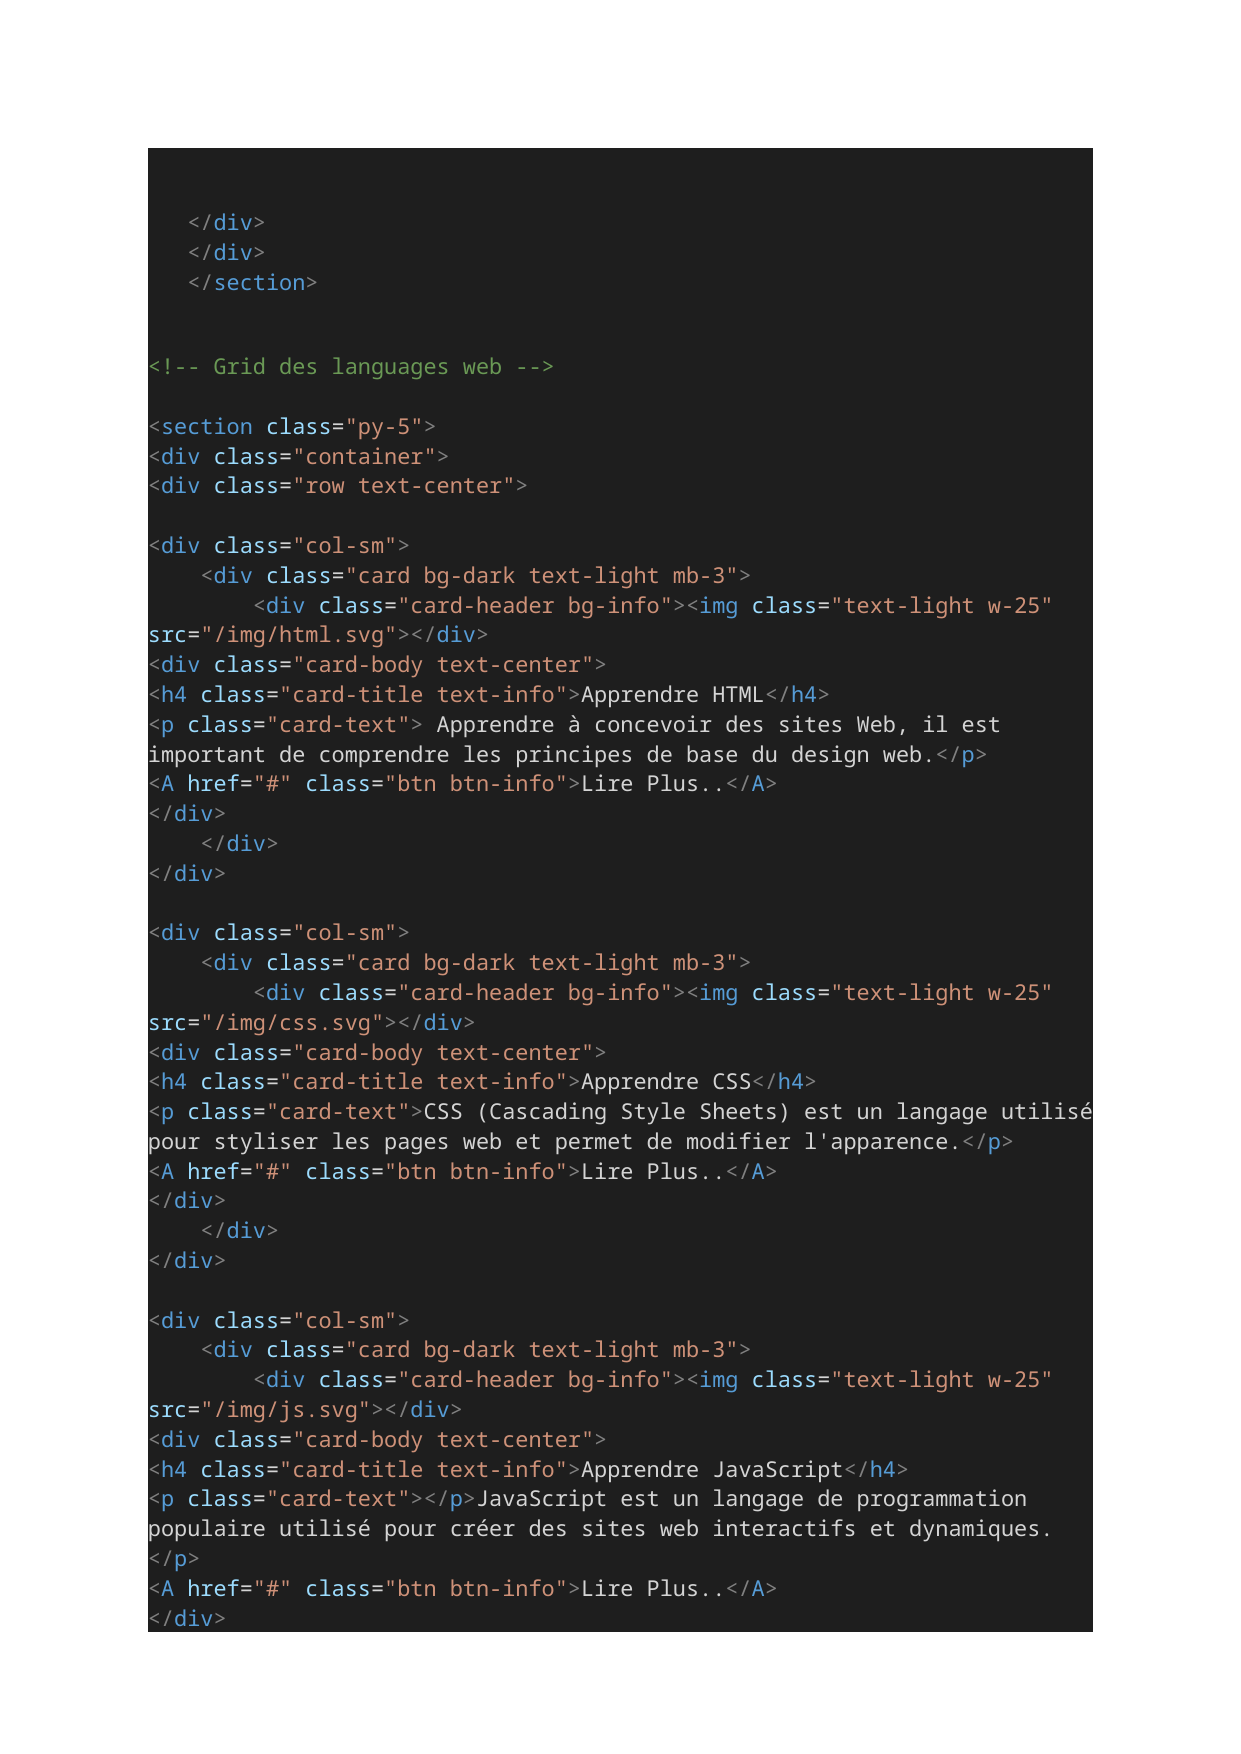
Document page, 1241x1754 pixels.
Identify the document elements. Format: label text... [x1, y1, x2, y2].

text <section class="py-5"> [148, 411, 1093, 441]
text <div class="card-body text-center"> [148, 649, 1093, 679]
text </div> [148, 1186, 1093, 1215]
text <h4 class="card-title text-info">Apprendre CSS</h4> [148, 1066, 1093, 1096]
text <div class="card bg-dark text-light mb-3"> [148, 1334, 1093, 1364]
text </div> [148, 798, 1093, 828]
text <p class="card-text">CSS (Cascading Style Sheets) est un langage utilisé pour styliser les pages web et permet de modifier l'apparence.</p> [148, 1096, 1093, 1156]
text </div> [148, 1603, 1093, 1632]
text </div> [148, 1215, 1093, 1245]
text </div> [148, 207, 1093, 237]
text </div> [148, 1245, 1093, 1275]
text <div class="col-sm"> [148, 1305, 1093, 1334]
text <h4 class="card-title text-info">Apprendre JavaScript</h4> [148, 1454, 1093, 1483]
text <A href="#" class="btn btn-info">Lire Plus..</A> [148, 768, 1093, 798]
text <div class="container"> [148, 441, 1093, 471]
text <A href="#" class="btn btn-info">Lire Plus..</A> [148, 1156, 1093, 1186]
text <div class="card-header bg-info"><img class="text-light w-25" src="/img/css.svg"></div> [148, 977, 1093, 1037]
text <div class="card-header bg-info"><img class="text-light w-25" src="/img/js.svg"></div> [148, 1364, 1093, 1424]
text <!-- Grid des languages web --> [148, 351, 1093, 381]
text <p class="card-text"></p>JavaScript est un langage de programmation populaire utilisé pour créer des sites web interactifs et dynamiques. </p> [148, 1483, 1093, 1573]
text <div class="card-body text-center"> [148, 1037, 1093, 1066]
text </div> [148, 858, 1093, 888]
text <div class="col-sm"> [148, 530, 1093, 560]
text </section> [148, 267, 1093, 297]
text <p class="card-text"> Apprendre à concevoir des sites Web, il est important de comprendre les principes de base du design web.</p> [148, 709, 1093, 768]
text <A href="#" class="btn btn-info">Lire Plus..</A> [148, 1573, 1093, 1603]
text <h4 class="card-title text-info">Apprendre HTML</h4> [148, 679, 1093, 709]
text <div class="card bg-dark text-light mb-3"> [148, 560, 1093, 590]
text <div class="col-sm"> [148, 917, 1093, 947]
text </div> [148, 828, 1093, 858]
text </div> [148, 237, 1093, 267]
text <div class="card-body text-center"> [148, 1424, 1093, 1454]
text <div class="card-header bg-info"><img class="text-light w-25" src="/img/html.svg"></div> [148, 590, 1093, 649]
text <div class="card bg-dark text-light mb-3"> [148, 947, 1093, 977]
text <div class="row text-center"> [148, 471, 1093, 500]
